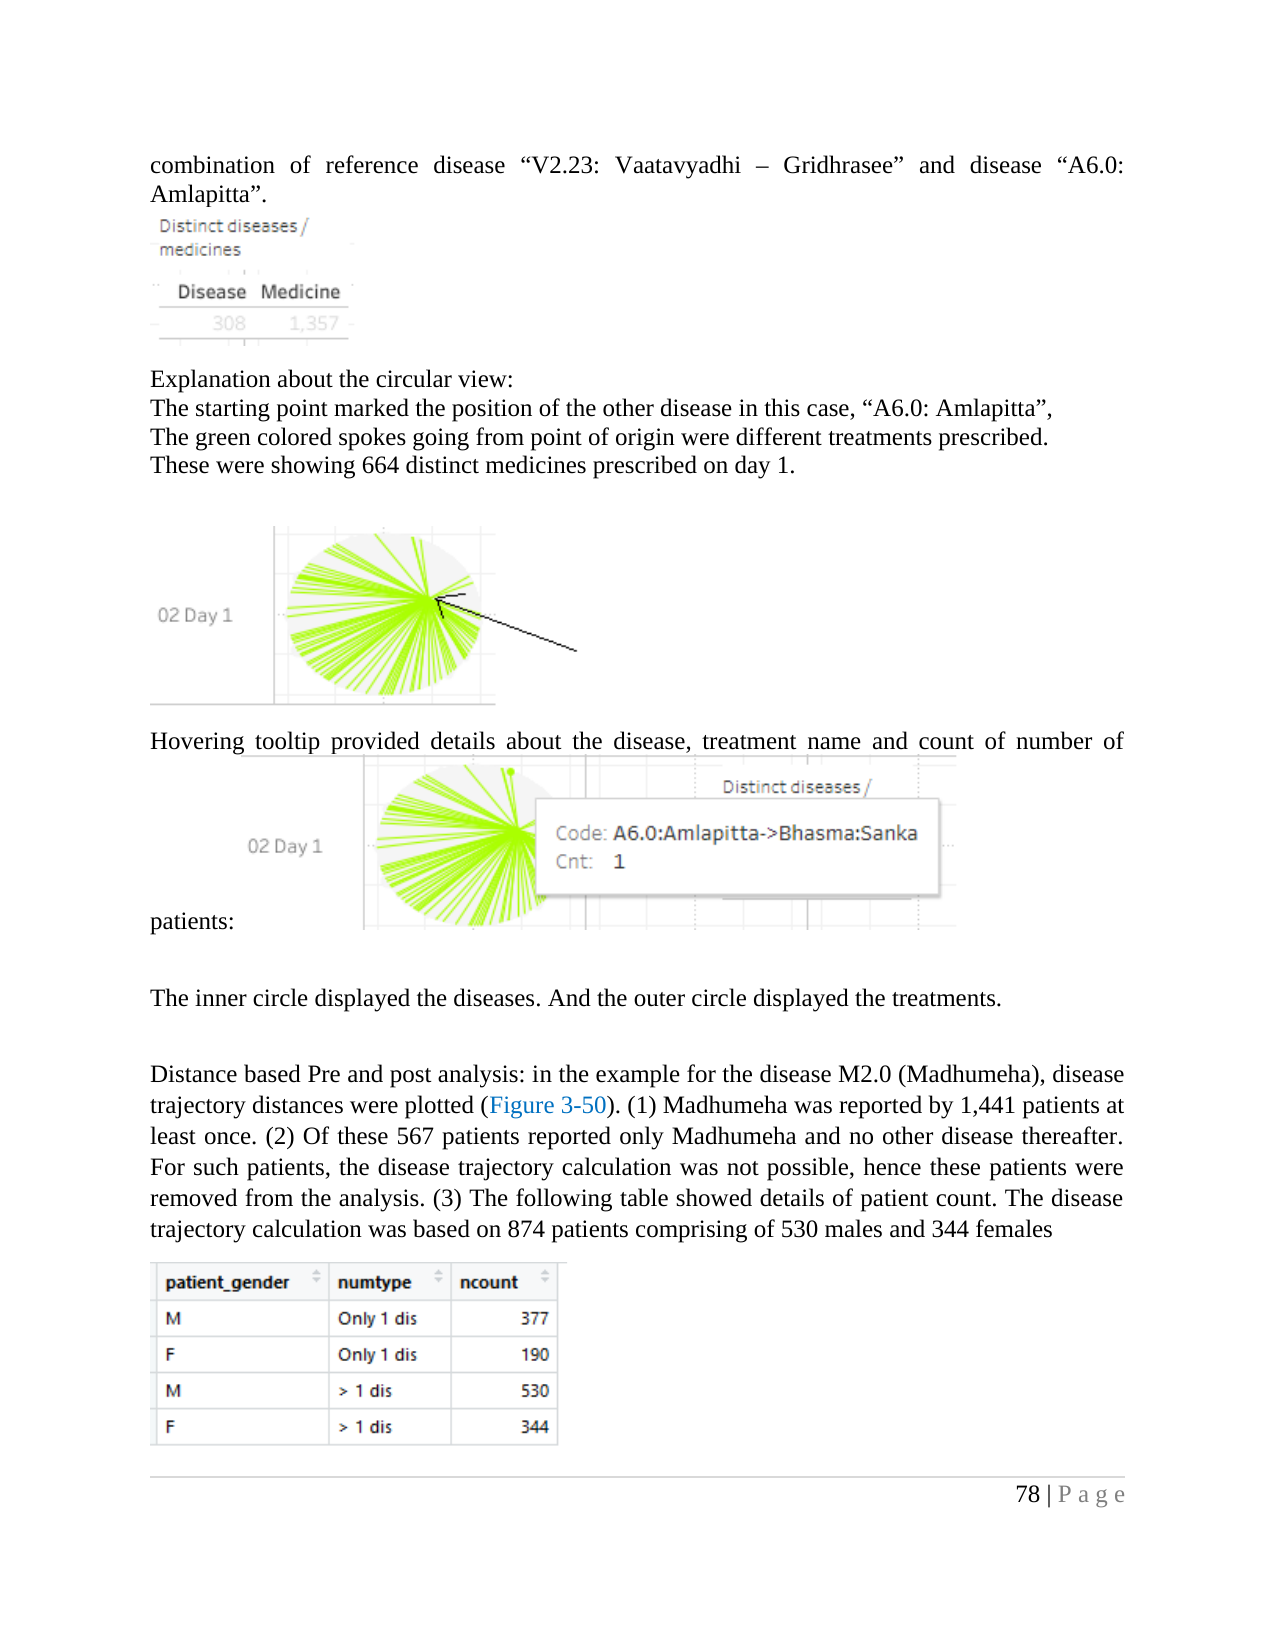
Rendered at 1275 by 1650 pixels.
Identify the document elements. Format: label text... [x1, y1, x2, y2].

picture [150, 526, 585, 707]
text The starting point marked the position of the other disease in this case, “A6.0: Amlapitta”, [150, 393, 1125, 422]
picture [241, 754, 957, 930]
text Explanation about the circular view: [150, 364, 1125, 393]
text The inner circle displayed the diseases. And the outer circle displayed the treatments. [150, 983, 1125, 1012]
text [150, 150, 1125, 207]
text These were showing 664 distinct medicines prescribed on day 1. [150, 450, 1125, 479]
picture [150, 1262, 568, 1449]
picture [150, 207, 355, 346]
text The green colored spokes going from point of origin were different treatments prescribed. [150, 422, 1125, 450]
